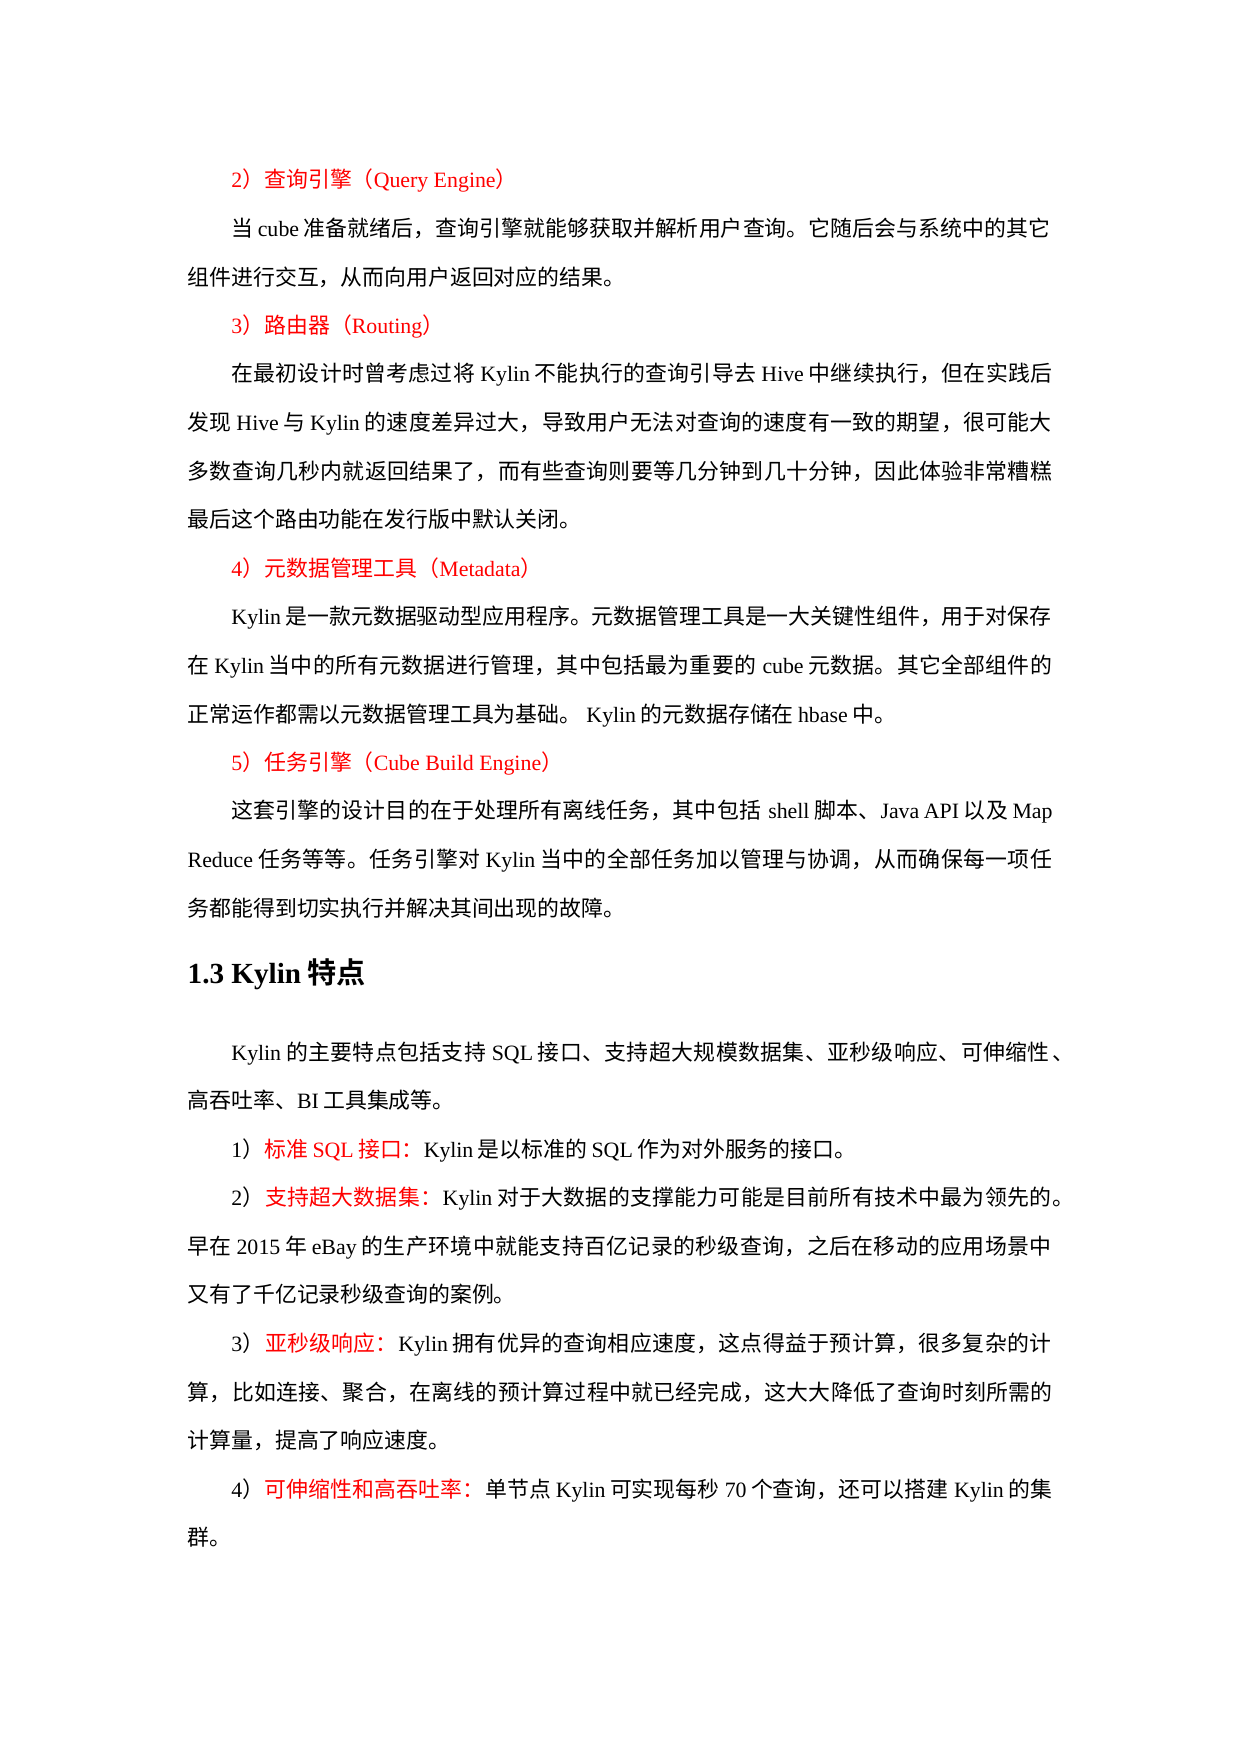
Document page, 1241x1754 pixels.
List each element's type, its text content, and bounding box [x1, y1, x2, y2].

text 5）任务引擎（Cube Build Engine） [187, 744, 1053, 777]
text Kylin的主要特点包括支持SQL接口、支持超大规模数据集、亚秒级响应、可伸缩性、高吞吐率、BI工具集成等。 [187, 1034, 1053, 1115]
text Kylin是一款元数据驱动型应用程序。元数据管理工具是一大关键性组件，用于对保存在Kylin当中的所有元数据进行管理，其中包括最为重要的cube元数据。其它全部组件的正常运作都需以元数据管理工具为基础。 Kylin的元数据存储在hbase中。 [187, 599, 1053, 729]
text 1）标准SQL接口：Kylin是以标准的SQL作为对外服务的接口。 [187, 1131, 1053, 1164]
text 当cube准备就绪后，查询引擎就能够获取并解析用户查询。它随后会与系统中的其它组件进行交互，从而向用户返回对应的结果。 [187, 210, 1053, 292]
text 在最初设计时曾考虑过将Kylin不能执行的查询引导去Hive中继续执行，但在实践后发现Hive与Kylin的速度差异过大，导致用户无法对查询的速度有一致的期望，很可能大多数查询几秒内就返回结果了，而有些查询则要等几分钟到几十分钟，因此体验非常糟糕。最后这个路由功能在发行版中默认关闭。 [187, 356, 1053, 534]
text 4）可伸缩性和高吞吐率：单节点Kylin可实现每秒70个查询，还可以搭建Kylin的集群。 [187, 1471, 1053, 1552]
text 3）亚秒级响应：Kylin拥有优异的查询相应速度，这点得益于预计算，很多复杂的计算，比如连接、聚合，在离线的预计算过程中就已经完成，这大大降低了查询时刻所需的计算量，提高了响应速度。 [187, 1325, 1053, 1455]
text 3）路由器（Routing） [187, 307, 1053, 340]
text 2）查询引擎（Query Engine） [187, 162, 1053, 194]
text 2）支持超大数据集：Kylin对于大数据的支撑能力可能是目前所有技术中最为领先的。早在2015年eBay的生产环境中就能支持百亿记录的秒级查询，之后在移动的应用场景中又有了千亿记录秒级查询的案例。 [187, 1179, 1053, 1309]
text 这套引擎的设计目的在于处理所有离线任务，其中包括shell脚本、Java API以及Map Reduce任务等等。任务引擎对Kylin当中的全部任务加以管理与协调，从而确保每一项任务都能得到切实执行并解决其间出现的故障。 [187, 793, 1053, 923]
text 4）元数据管理工具（Metadata） [187, 550, 1053, 583]
subtitle 1.3 Kylin特点 [187, 939, 1053, 1004]
